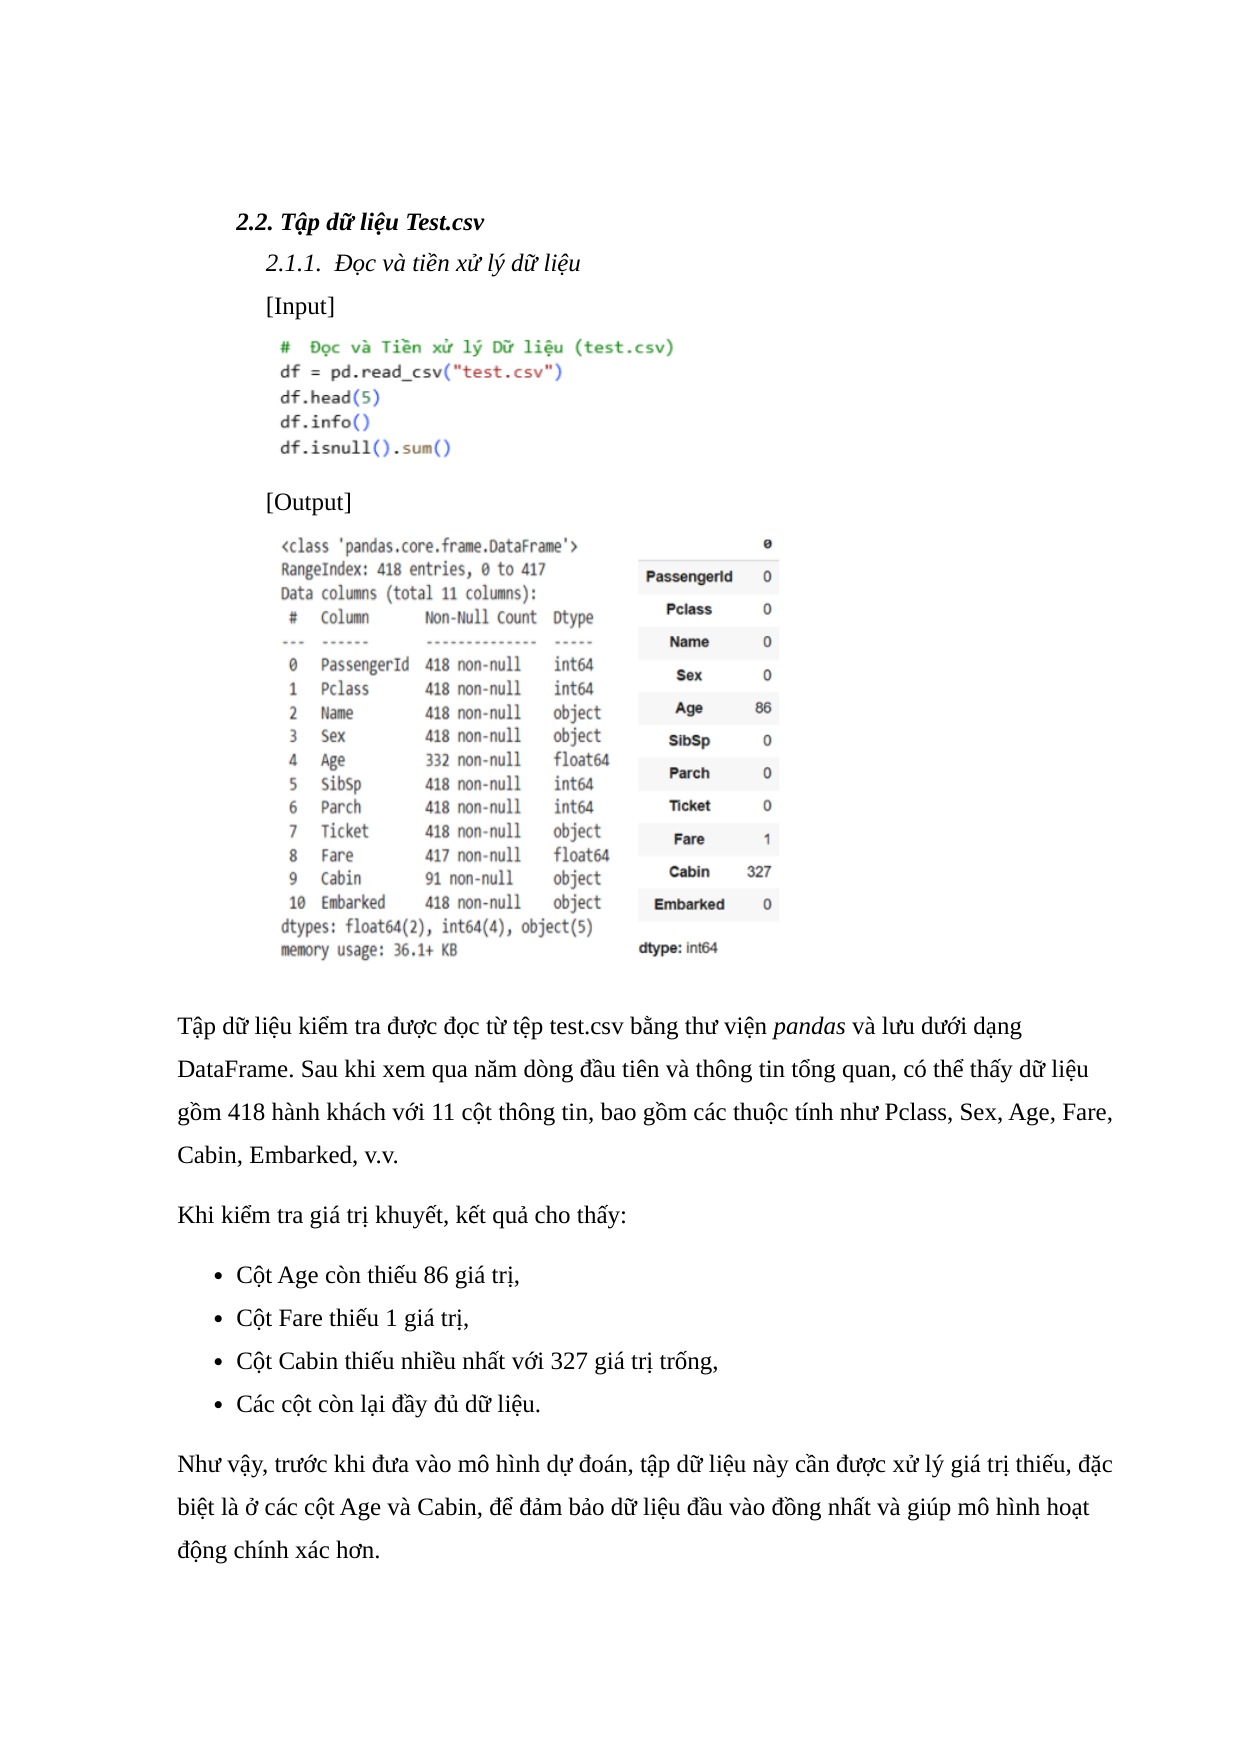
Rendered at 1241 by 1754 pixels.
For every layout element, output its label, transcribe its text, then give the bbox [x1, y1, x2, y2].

list [Input] [266, 291, 1122, 320]
list Các cột còn lại đầy đủ dữ liệu. [214, 1389, 1122, 1418]
text Tập dữ liệu kiểm tra được đọc từ tệp test.csv bằng thư viện pandas và lưu dưới dạng DataFrame. Sau khi xem qua năm dòng đầu tiên và thông tin tổng quan, có thể thấy dữ liệu gồm 418 hành khách với 11 cột thông tin, bao gồm các thuộc tính như Pclass, Sex, Age, Fare, Cabin, Embarked, v.v. [177, 1011, 1122, 1169]
list Cột Fare thiếu 1 giá trị, [214, 1303, 1122, 1332]
subtitle 2.2. Tập dữ liệu Test.csv [236, 207, 1122, 236]
list Cột Age còn thiếu 86 giá trị, [214, 1260, 1122, 1289]
list 2.1.1. Đọc và tiền xử lý dữ liệu [266, 248, 1122, 277]
picture [265, 530, 807, 978]
picture [265, 334, 699, 470]
text Như vậy, trước khi đưa vào mô hình dự đoán, tập dữ liệu này cần được xử lý giá trị thiếu, đặc biệt là ở các cột Age và Cabin, để đảm bảo dữ liệu đầu vào đồng nhất và giúp mô hình hoạt động chính xác hơn. [177, 1449, 1122, 1564]
list Cột Cabin thiếu nhiều nhất với 327 giá trị trống, [214, 1346, 1122, 1375]
list [Output] [266, 487, 1122, 516]
text Khi kiểm tra giá trị khuyết, kết quả cho thấy: [177, 1200, 1122, 1229]
